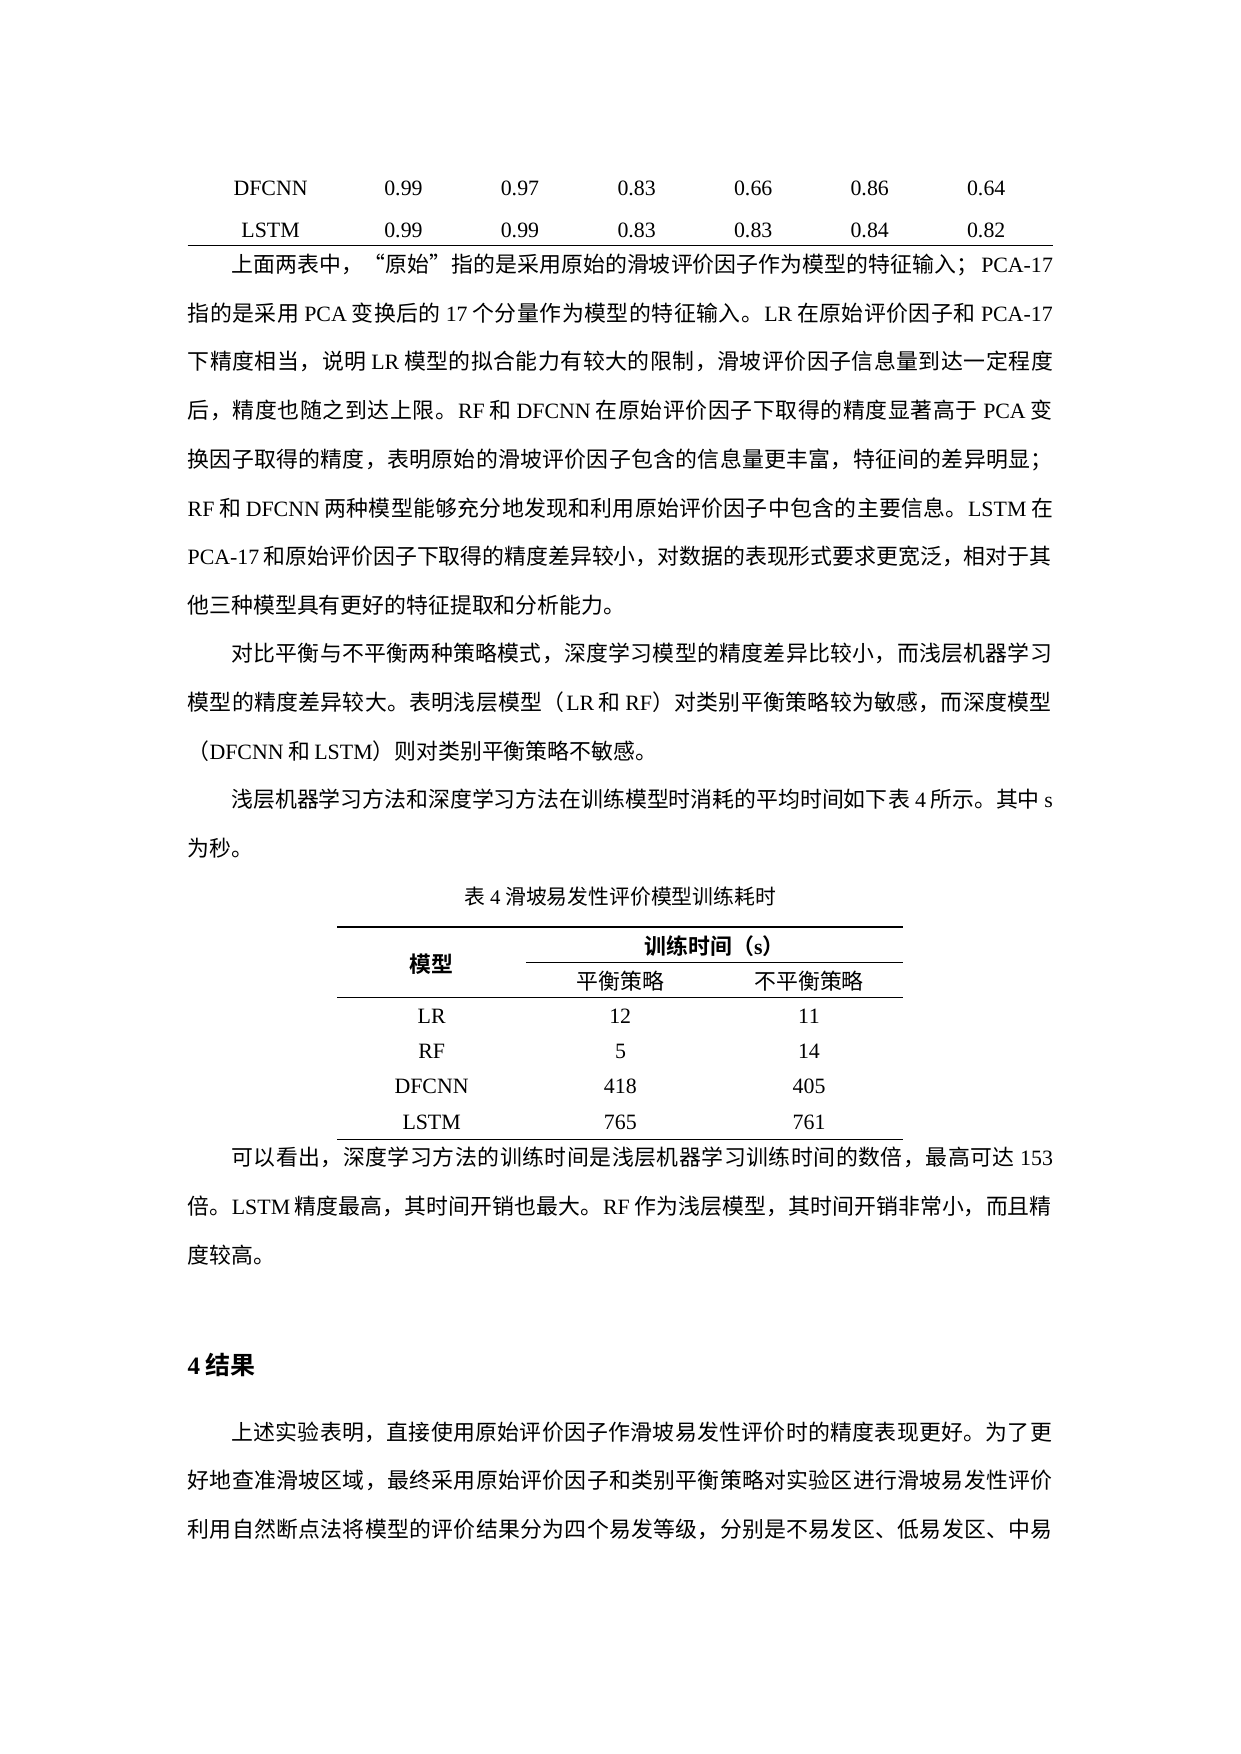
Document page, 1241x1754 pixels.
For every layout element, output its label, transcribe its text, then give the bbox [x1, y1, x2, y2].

table_cell 0.83 [586, 162, 686, 204]
table_header 模型 [337, 928, 526, 997]
table_cell 平衡策略 [526, 963, 714, 997]
table_cell 0.99 [453, 204, 586, 245]
text 可以看出，深度学习方法的训练时间是浅层机器学习训练时间的数倍，最高可达153倍。LSTM精度最高，其时间开销也最大。RF作为浅层模型，其时间开销非常小，而且精度较高。 [187, 1140, 1053, 1270]
table_cell 0.83 [686, 204, 819, 245]
text 表 4 滑坡易发性评价模型训练耗时 [187, 879, 1053, 911]
table_cell 765 [526, 1104, 714, 1139]
table_cell 0.86 [820, 162, 919, 204]
table_cell LSTM [337, 1104, 526, 1139]
table_cell 11 [715, 998, 903, 1033]
table_cell 不平衡策略 [715, 963, 903, 997]
table_cell 0.99 [353, 204, 453, 245]
text 浅层机器学习方法和深度学习方法在训练模型时消耗的平均时间如下表 4所示。其中s为秒。 [187, 782, 1053, 863]
table_header 训练时间（s） [526, 928, 903, 962]
table_cell 418 [526, 1068, 714, 1103]
table_cell 5 [526, 1033, 714, 1068]
table_cell 405 [715, 1068, 903, 1103]
table_cell DFCNN [188, 162, 353, 204]
table_cell 0.64 [919, 162, 1053, 204]
table_cell RF [337, 1033, 526, 1068]
table_cell 0.82 [919, 204, 1053, 245]
table_cell 12 [526, 998, 714, 1033]
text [187, 1414, 1053, 1544]
table_cell 0.99 [353, 162, 453, 204]
table_cell 0.66 [686, 162, 819, 204]
text 对比平衡与不平衡两种策略模式，深度学习模型的精度差异比较小，而浅层机器学习模型的精度差异较大。表明浅层模型（LR和RF）对类别平衡策略较为敏感，而深度模型（DFCNN和LSTM）则对类别平衡策略不敏感。 [187, 636, 1053, 766]
table_cell 0.97 [453, 162, 586, 204]
table_cell 14 [715, 1033, 903, 1068]
table_cell 761 [715, 1104, 903, 1139]
subtitle 4结果 [187, 1331, 1053, 1396]
table_cell 0.83 [586, 204, 686, 245]
table_cell LR [337, 998, 526, 1033]
text 上面两表中，“原始”指的是采用原始的滑坡评价因子作为模型的特征输入；PCA-17指的是采用PCA变换后的17个分量作为模型的特征输入。LR在原始评价因子和PCA-17下精度相当，说明LR模型的拟合能力有较大的限制，滑坡评价因子信息量到达一定程度后，精度也随之到达上限。RF和DFCNN在原始评价因子下取得的精度显著高于PCA变换因子取得的精度，表明原始的滑坡评价因子包含的信息量更丰富，特征间的差异明显；RF和DFCNN两种模型能够充分地发现和利用原始评价因子中包含的主要信息。LSTM在PCA-17和原始评价因子下取得的精度差异较小，对数据的表现形式要求更宽泛，相对于其他三种模型具有更好的特征提取和分析能力。 [187, 246, 1053, 620]
table_cell LSTM [188, 204, 353, 245]
table_cell DFCNN [337, 1068, 526, 1103]
table_cell 0.84 [820, 204, 919, 245]
